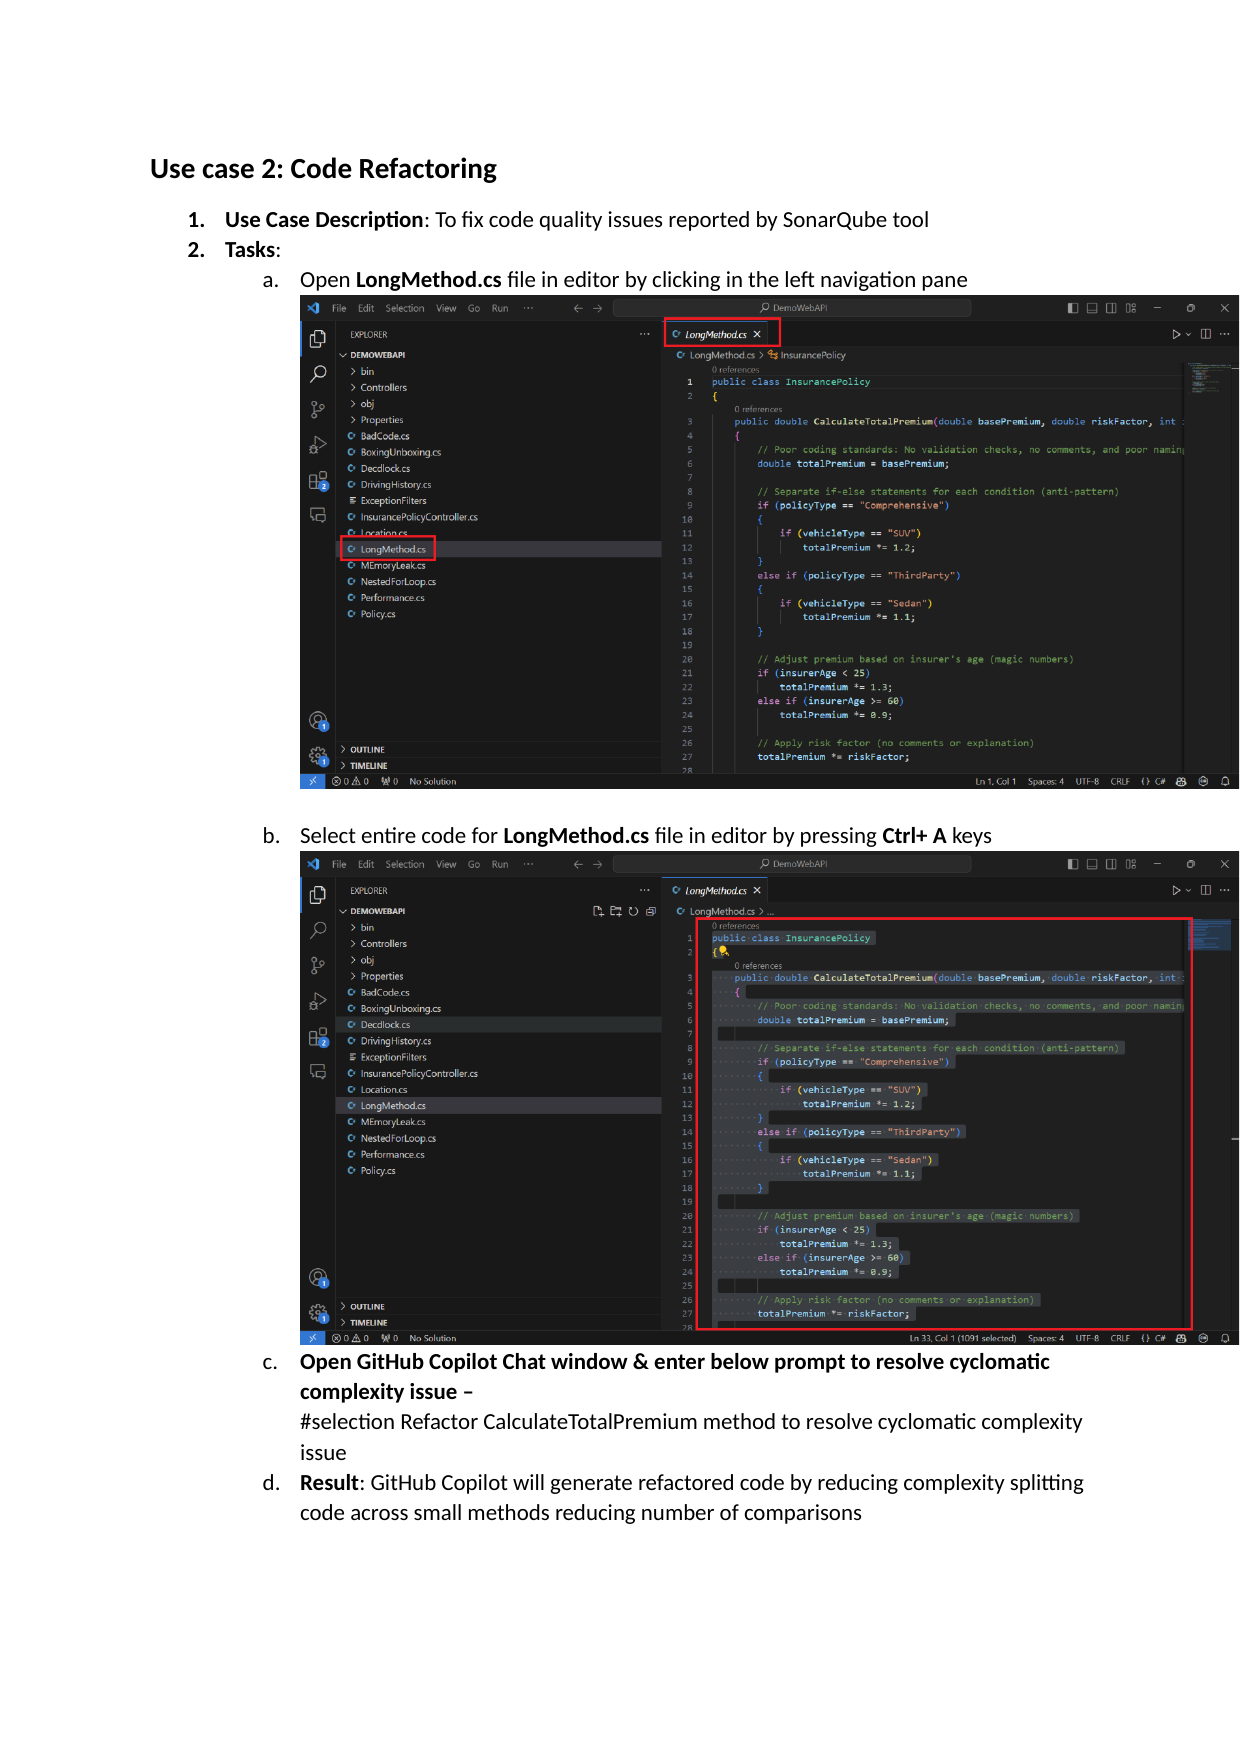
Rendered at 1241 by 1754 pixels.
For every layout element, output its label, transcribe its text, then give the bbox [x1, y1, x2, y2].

picture [300, 295, 1240, 789]
list Result: GitHub Copilot will generate refactored code by reducing complexity splitting code across small methods reducing number of comparisons [262, 1468, 1090, 1526]
list Open GitHub Copilot Chat window & enter below prompt to resolve cyclomatic complexity issue – [262, 1347, 1090, 1405]
picture [300, 851, 1240, 1345]
list #selection Refactor CalculateTotalPremium method to resolve cyclomatic complexity issue [300, 1407, 1090, 1466]
text Use case 2: Code Refactoring [150, 150, 1090, 186]
list Tasks: [187, 235, 1090, 263]
list Select entire code for LongMethod.cs file in editor by pressing Ctrl+ A keys [262, 822, 1090, 850]
list Use Case Description: To fix code quality issues reported by SonarQube tool [187, 205, 1090, 233]
list Open LongMethod.cs file in editor by clicking in the left navigation pane [262, 266, 1090, 293]
